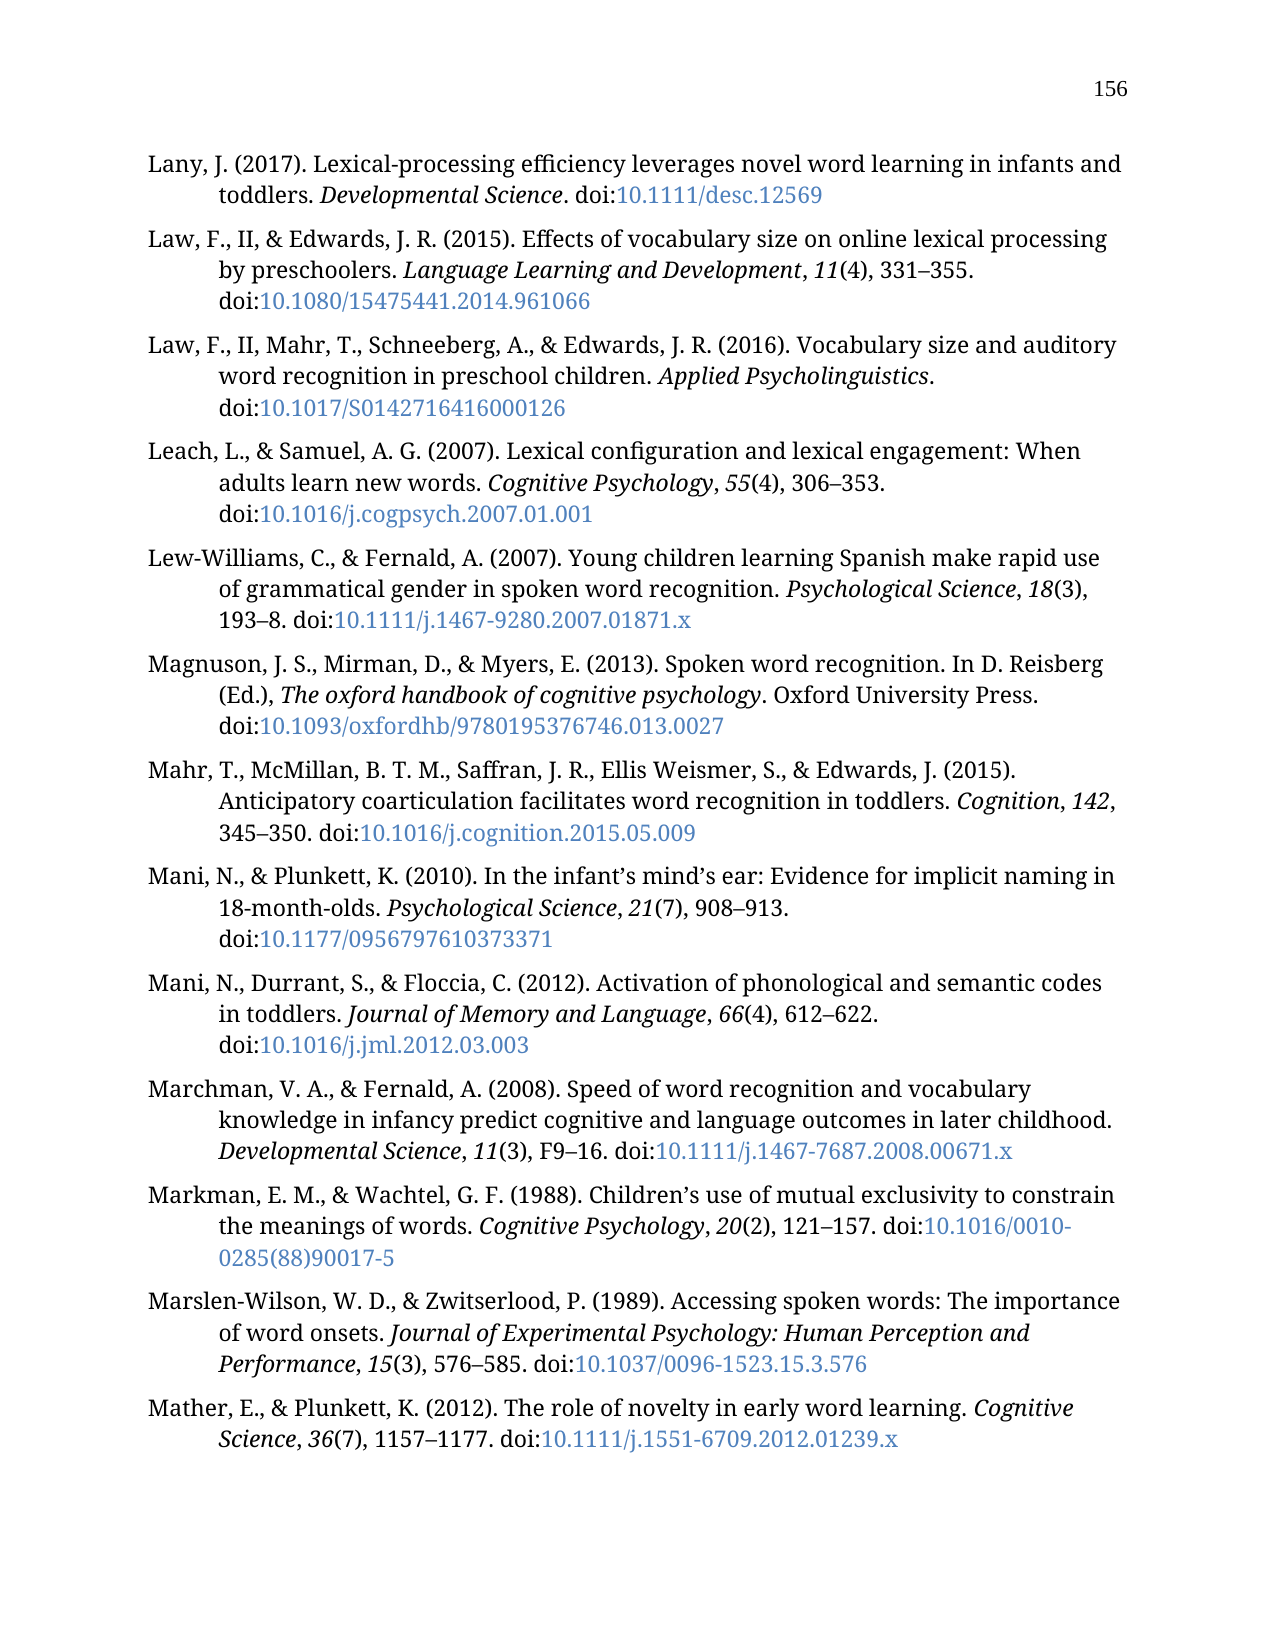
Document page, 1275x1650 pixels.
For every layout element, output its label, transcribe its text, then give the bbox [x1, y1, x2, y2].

text Law, F., II, & Edwards, J. R. (2015). Effects of vocabulary size on online lexical processing by preschoolers. Language Learning and Development, 11(4), 331–355. doi:10.1080/15475441.2014.961066 [148, 223, 1127, 316]
text Law, F., II, Mahr, T., Schneeberg, A., & Edwards, J. R. (2016). Vocabulary size and auditory word recognition in preschool children. Applied Psycholinguistics. doi:10.1017/S0142716416000126 [148, 329, 1127, 423]
text Magnuson, J. S., Mirman, D., & Myers, E. (2013). Spoken word recognition. In D. Reisberg (Ed.), The oxford handbook of cognitive psychology. Oxford University Press. doi:10.1093/oxfordhb/9780195376746.013.0027 [148, 648, 1127, 741]
text Marslen-Wilson, W. D., & Zwitserlood, P. (1989). Accessing spoken words: The importance of word onsets. Journal of Experimental Psychology: Human Perception and Performance, 15(3), 576–585. doi:10.1037/0096-1523.15.3.576 [148, 1285, 1127, 1379]
text Mani, N., Durrant, S., & Floccia, C. (2012). Activation of phonological and semantic codes in toddlers. Journal of Memory and Language, 66(4), 612–622. doi:10.1016/j.jml.2012.03.003 [148, 966, 1127, 1060]
text Markman, E. M., & Wachtel, G. F. (1988). Children’s use of mutual exclusivity to constrain the meanings of words. Cognitive Psychology, 20(2), 121–157. doi:10.1016/0010-0285(88)90017-5 [148, 1179, 1127, 1273]
text Lany, J. (2017). Lexical-processing efficiency leverages novel word learning in infants and toddlers. Developmental Science. doi:10.1111/desc.12569 [148, 148, 1127, 210]
text Lew-Williams, C., & Fernald, A. (2007). Young children learning Spanish make rapid use of grammatical gender in spoken word recognition. Psychological Science, 18(3), 193–8. doi:10.1111/j.1467-9280.2007.01871.x [148, 541, 1127, 635]
text Marchman, V. A., & Fernald, A. (2008). Speed of word recognition and vocabulary knowledge in infancy predict cognitive and language outcomes in later childhood. Developmental Science, 11(3), F9–16. doi:10.1111/j.1467-7687.2008.00671.x [148, 1073, 1127, 1166]
text Mather, E., & Plunkett, K. (2012). The role of novelty in early word learning. Cognitive Science, 36(7), 1157–1177. doi:10.1111/j.1551-6709.2012.01239.x [148, 1391, 1127, 1454]
text Mani, N., & Plunkett, K. (2010). In the infant’s mind’s ear: Evidence for implicit naming in 18-month-olds. Psychological Science, 21(7), 908–913. doi:10.1177/0956797610373371 [148, 860, 1127, 954]
text Leach, L., & Samuel, A. G. (2007). Lexical configuration and lexical engagement: When adults learn new words. Cognitive Psychology, 55(4), 306–353. doi:10.1016/j.cogpsych.2007.01.001 [148, 435, 1127, 529]
text Mahr, T., McMillan, B. T. M., Saffran, J. R., Ellis Weismer, S., & Edwards, J. (2015). Anticipatory coarticulation facilitates word recognition in toddlers. Cognition, 142, 345–350. doi:10.1016/j.cognition.2015.05.009 [148, 754, 1127, 848]
